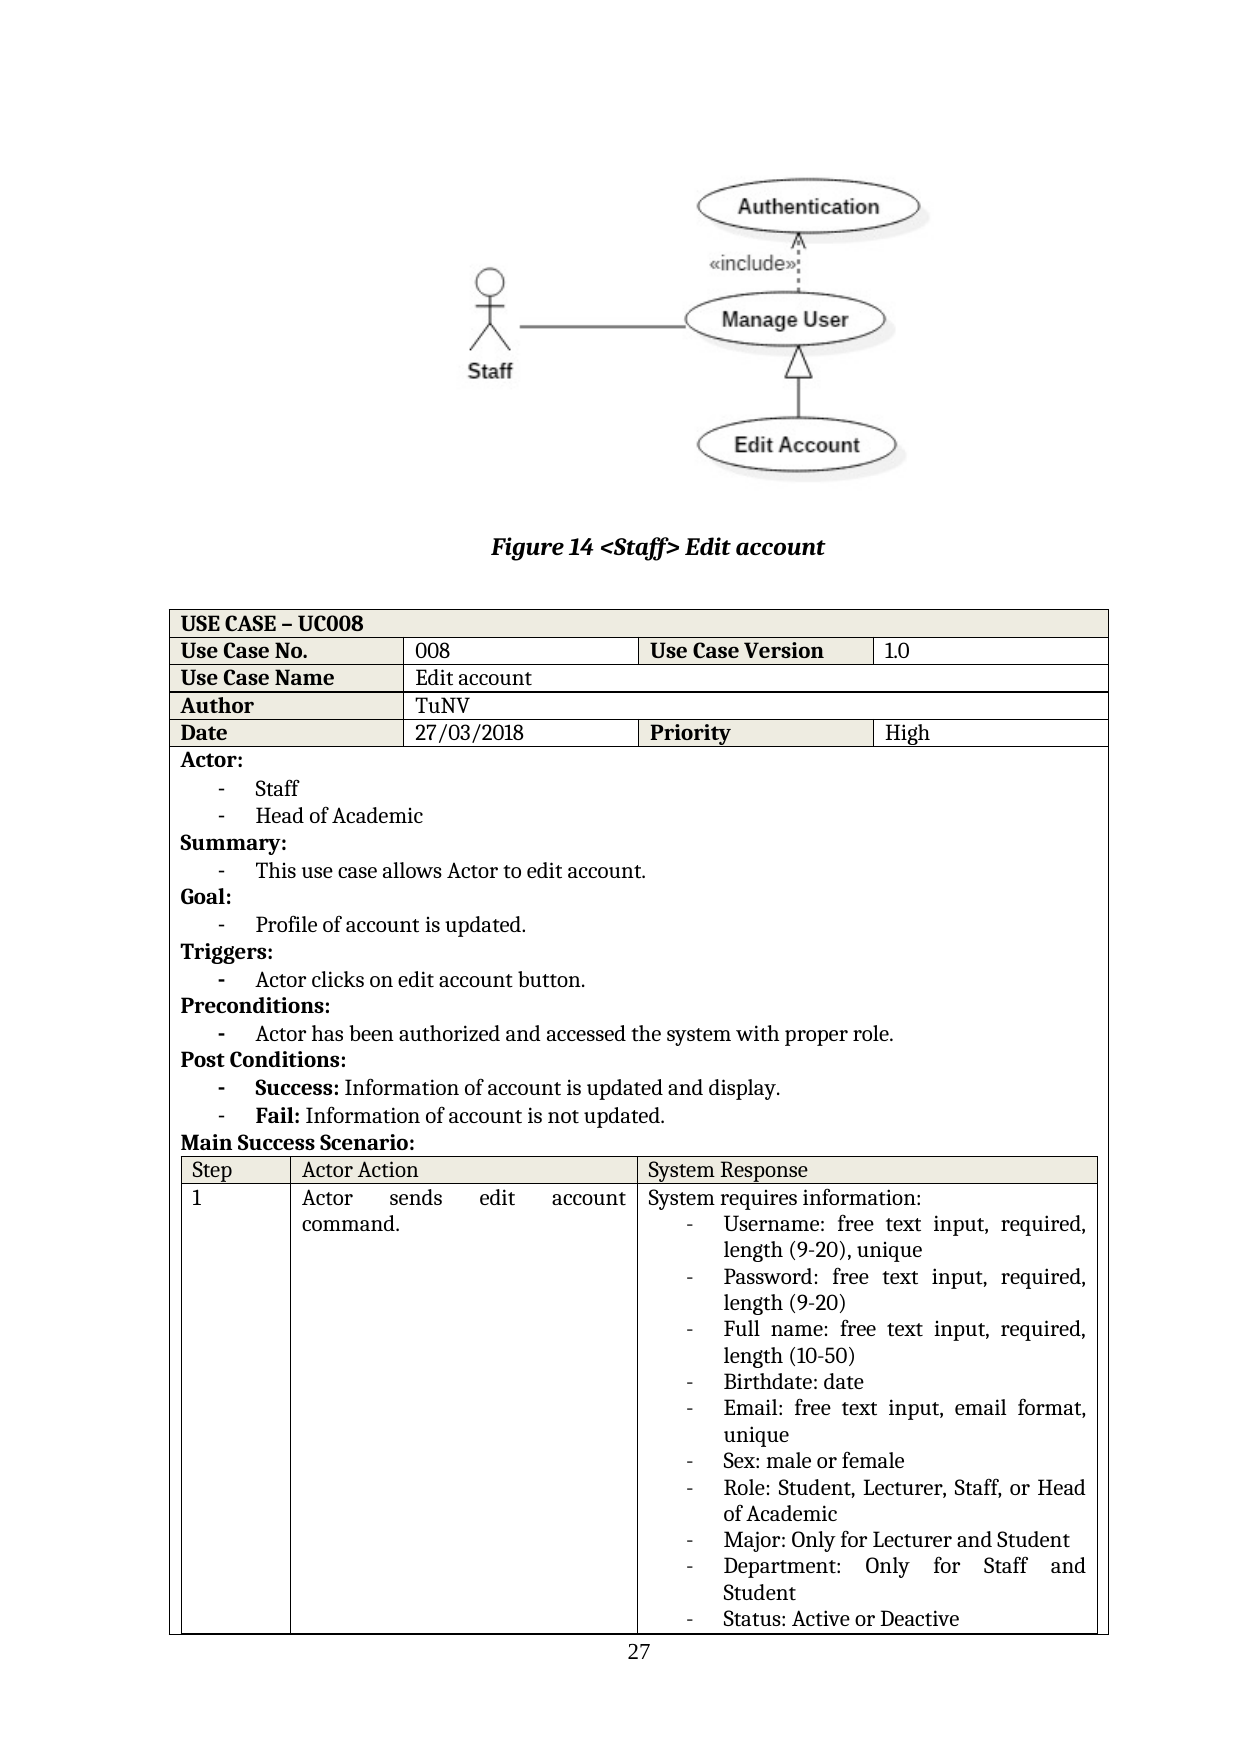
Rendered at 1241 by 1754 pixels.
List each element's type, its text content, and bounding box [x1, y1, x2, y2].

table_header USE CASE – UC008 [170, 610, 1108, 637]
text Figure 14 <Staff> Edit account [106, 533, 1171, 562]
table_cell Priority [639, 720, 873, 746]
table_cell 1.0 [874, 638, 1108, 664]
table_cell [170, 747, 1108, 1633]
table_cell Edit account [404, 665, 1108, 691]
table_cell 008 [404, 638, 638, 664]
picture [446, 164, 982, 534]
table_cell Use Case Name [170, 665, 403, 691]
table_cell TuNV [404, 693, 1108, 719]
table_cell 27/03/2018 [404, 720, 638, 746]
table_cell Use Case No. [170, 638, 403, 664]
table_cell Author [170, 693, 403, 719]
table_cell Date [170, 720, 403, 746]
table_cell Use Case Version [639, 638, 873, 664]
table_cell High [874, 720, 1108, 746]
